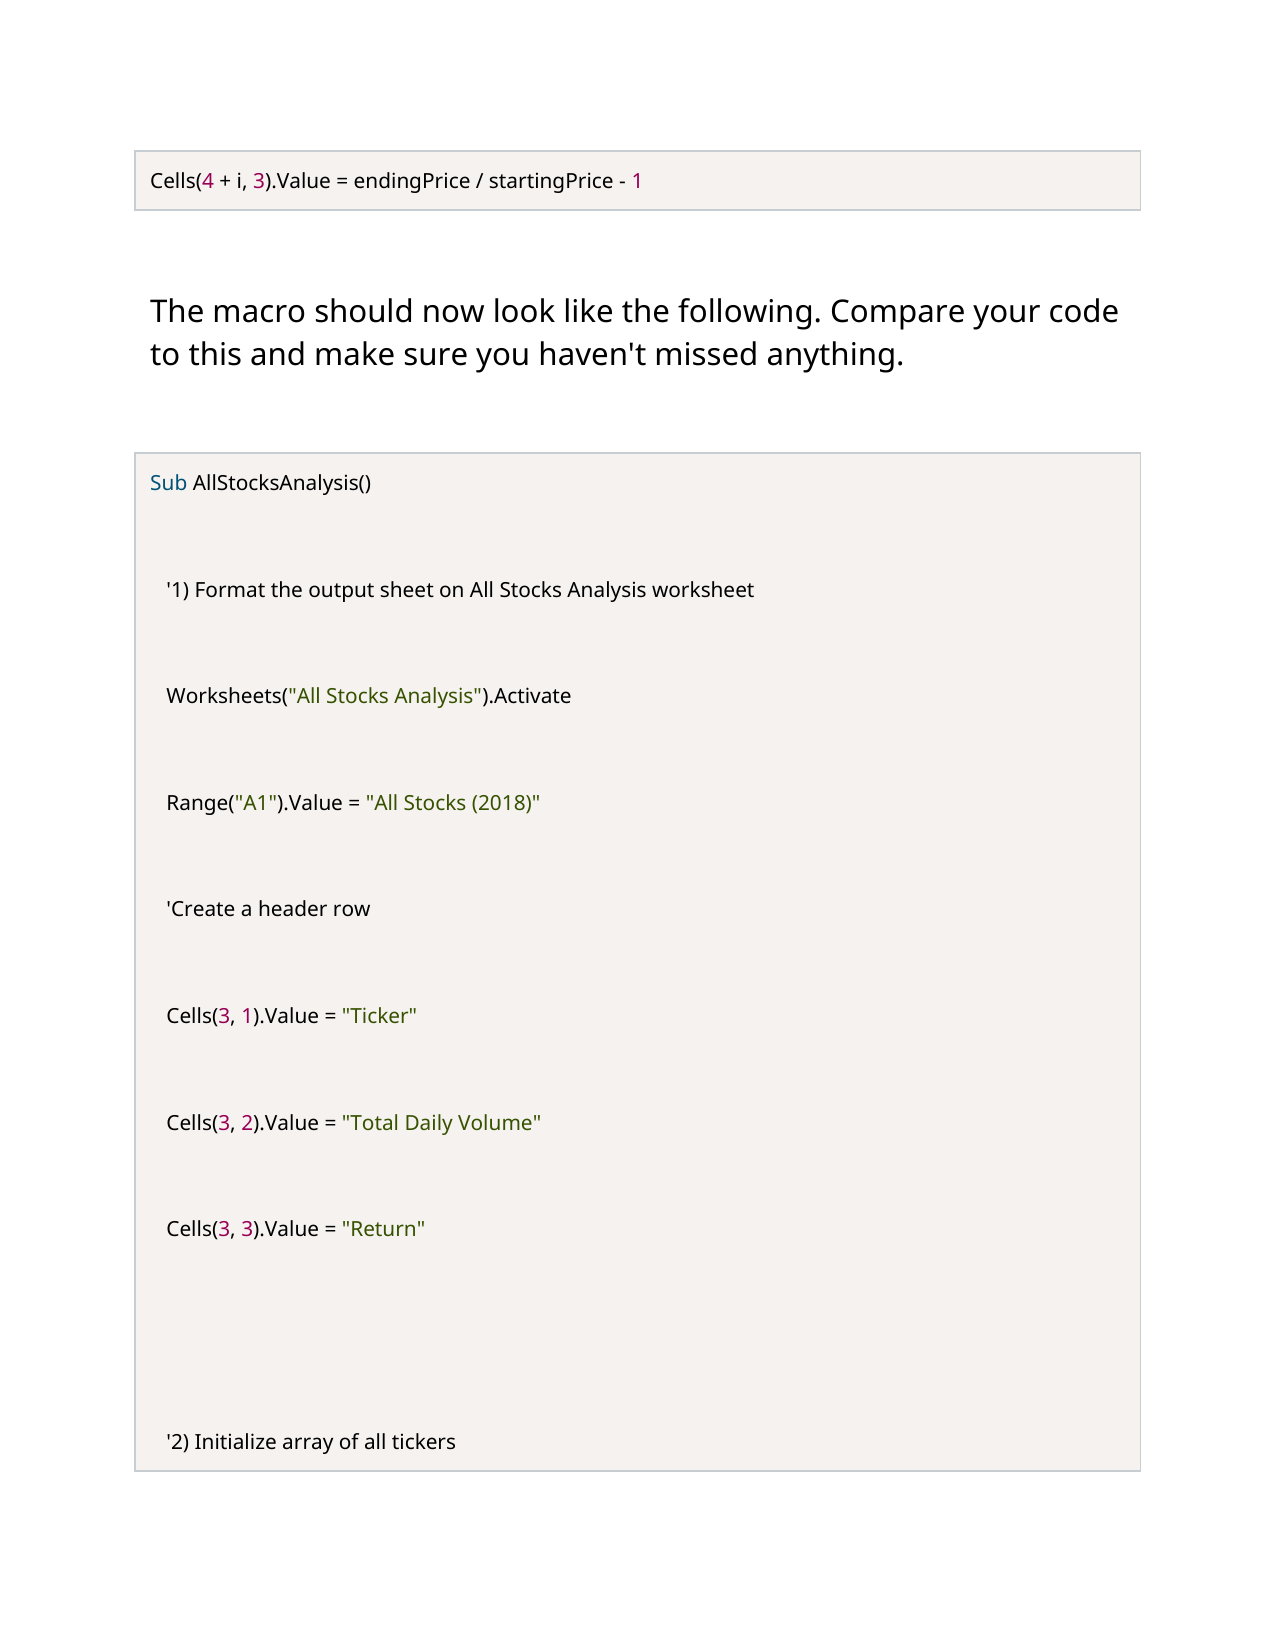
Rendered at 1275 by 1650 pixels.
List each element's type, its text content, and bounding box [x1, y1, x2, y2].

text The macro should now look like the following. Compare your code to this and make sure you haven't missed anything. [150, 289, 1125, 374]
text Sub AllStocksAnalysis() [136, 454, 1140, 497]
text Worksheets("All Stocks Analysis").Activate [136, 665, 1140, 710]
text Cells(3, 3).Value = "Return" [136, 1198, 1140, 1243]
text Cells(4 + i, 3).Value = endingPrice / startingPrice - 1 [136, 152, 1140, 209]
text Cells(3, 1).Value = "Ticker" [136, 985, 1140, 1029]
text 'Create a header row [136, 878, 1140, 923]
text '1) Format the output sheet on All Stocks Analysis worksheet [136, 559, 1140, 603]
text '2) Initialize array of all tickers [136, 1411, 1140, 1470]
text Cells(3, 2).Value = "Total Daily Volume" [136, 1092, 1140, 1136]
text Range("A1").Value = "All Stocks (2018)" [136, 772, 1140, 816]
